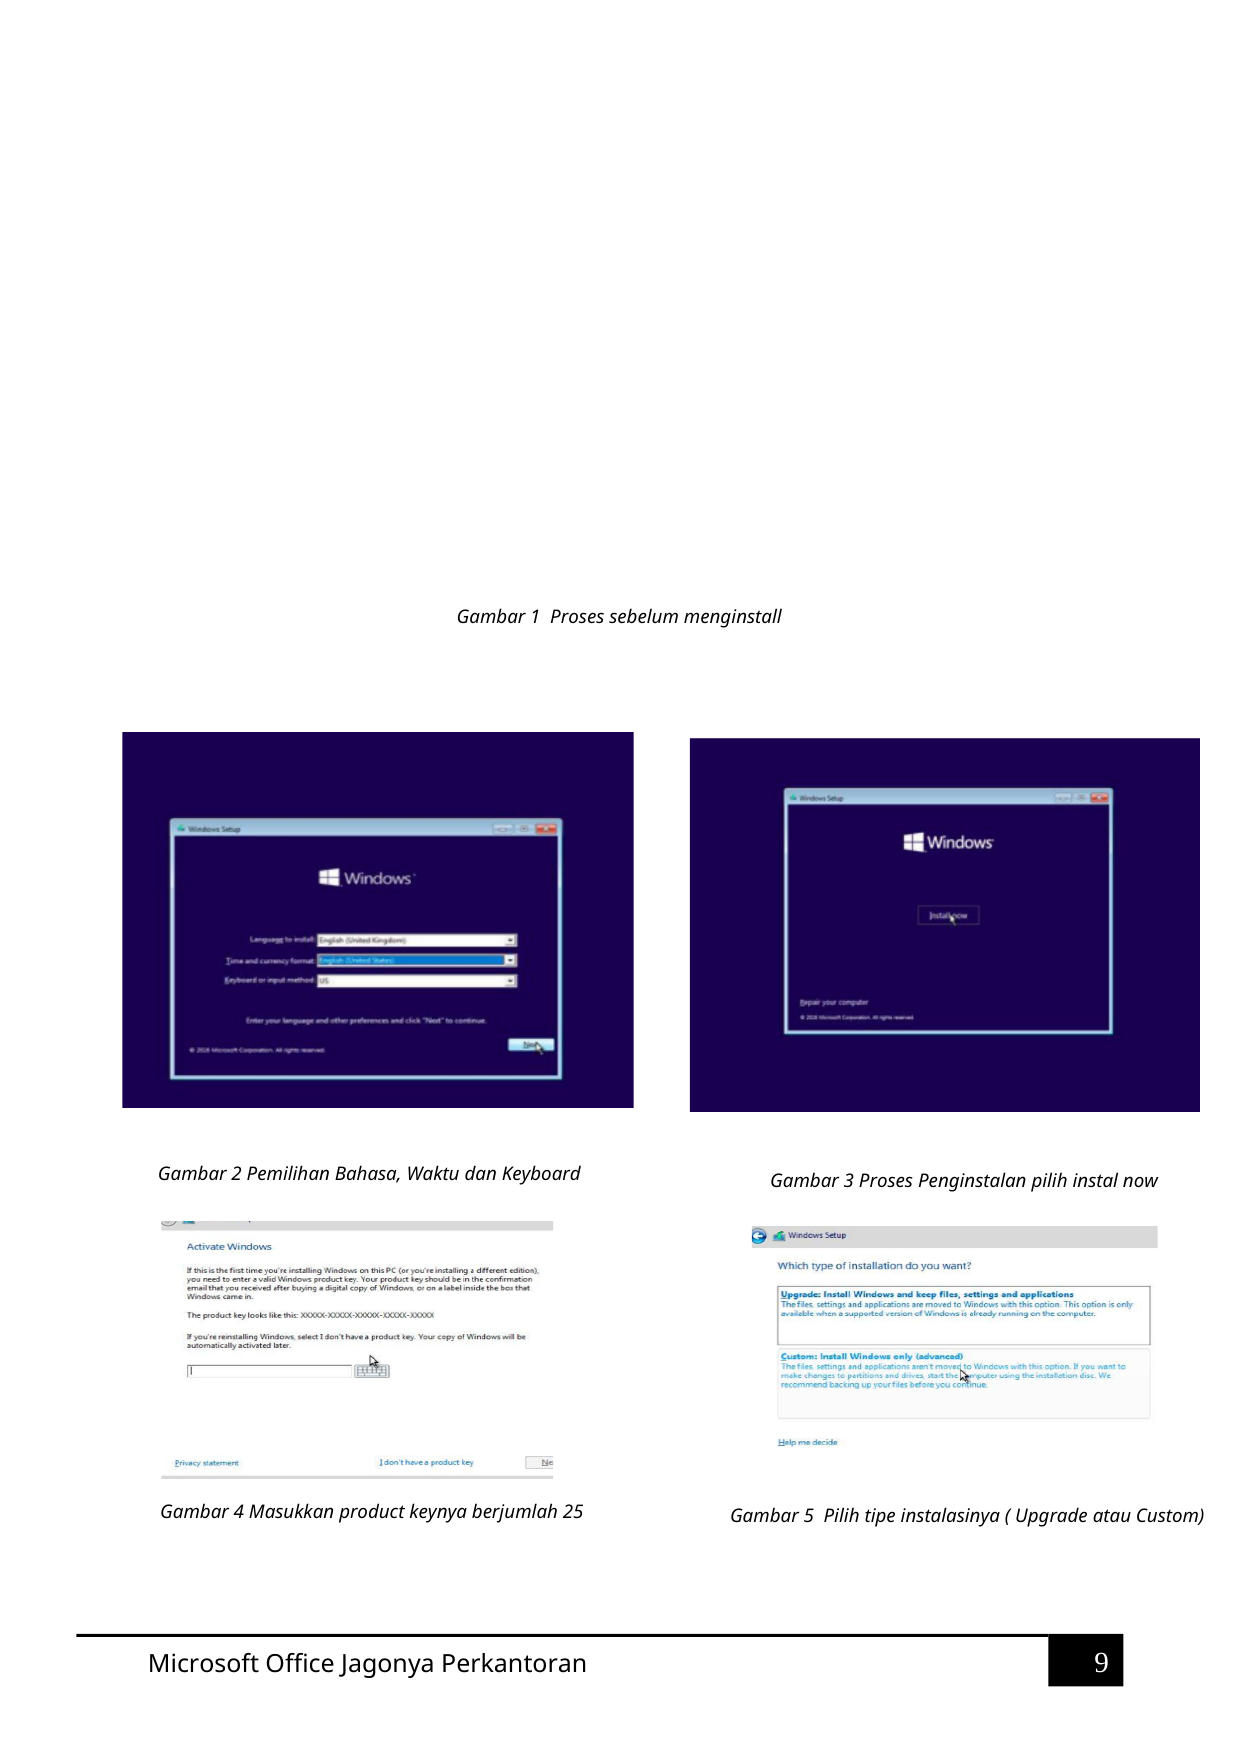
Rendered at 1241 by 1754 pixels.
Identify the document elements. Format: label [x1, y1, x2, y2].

picture [751, 1225, 1158, 1473]
picture [689, 738, 1200, 1112]
picture [122, 732, 634, 1108]
picture [161, 1221, 554, 1479]
